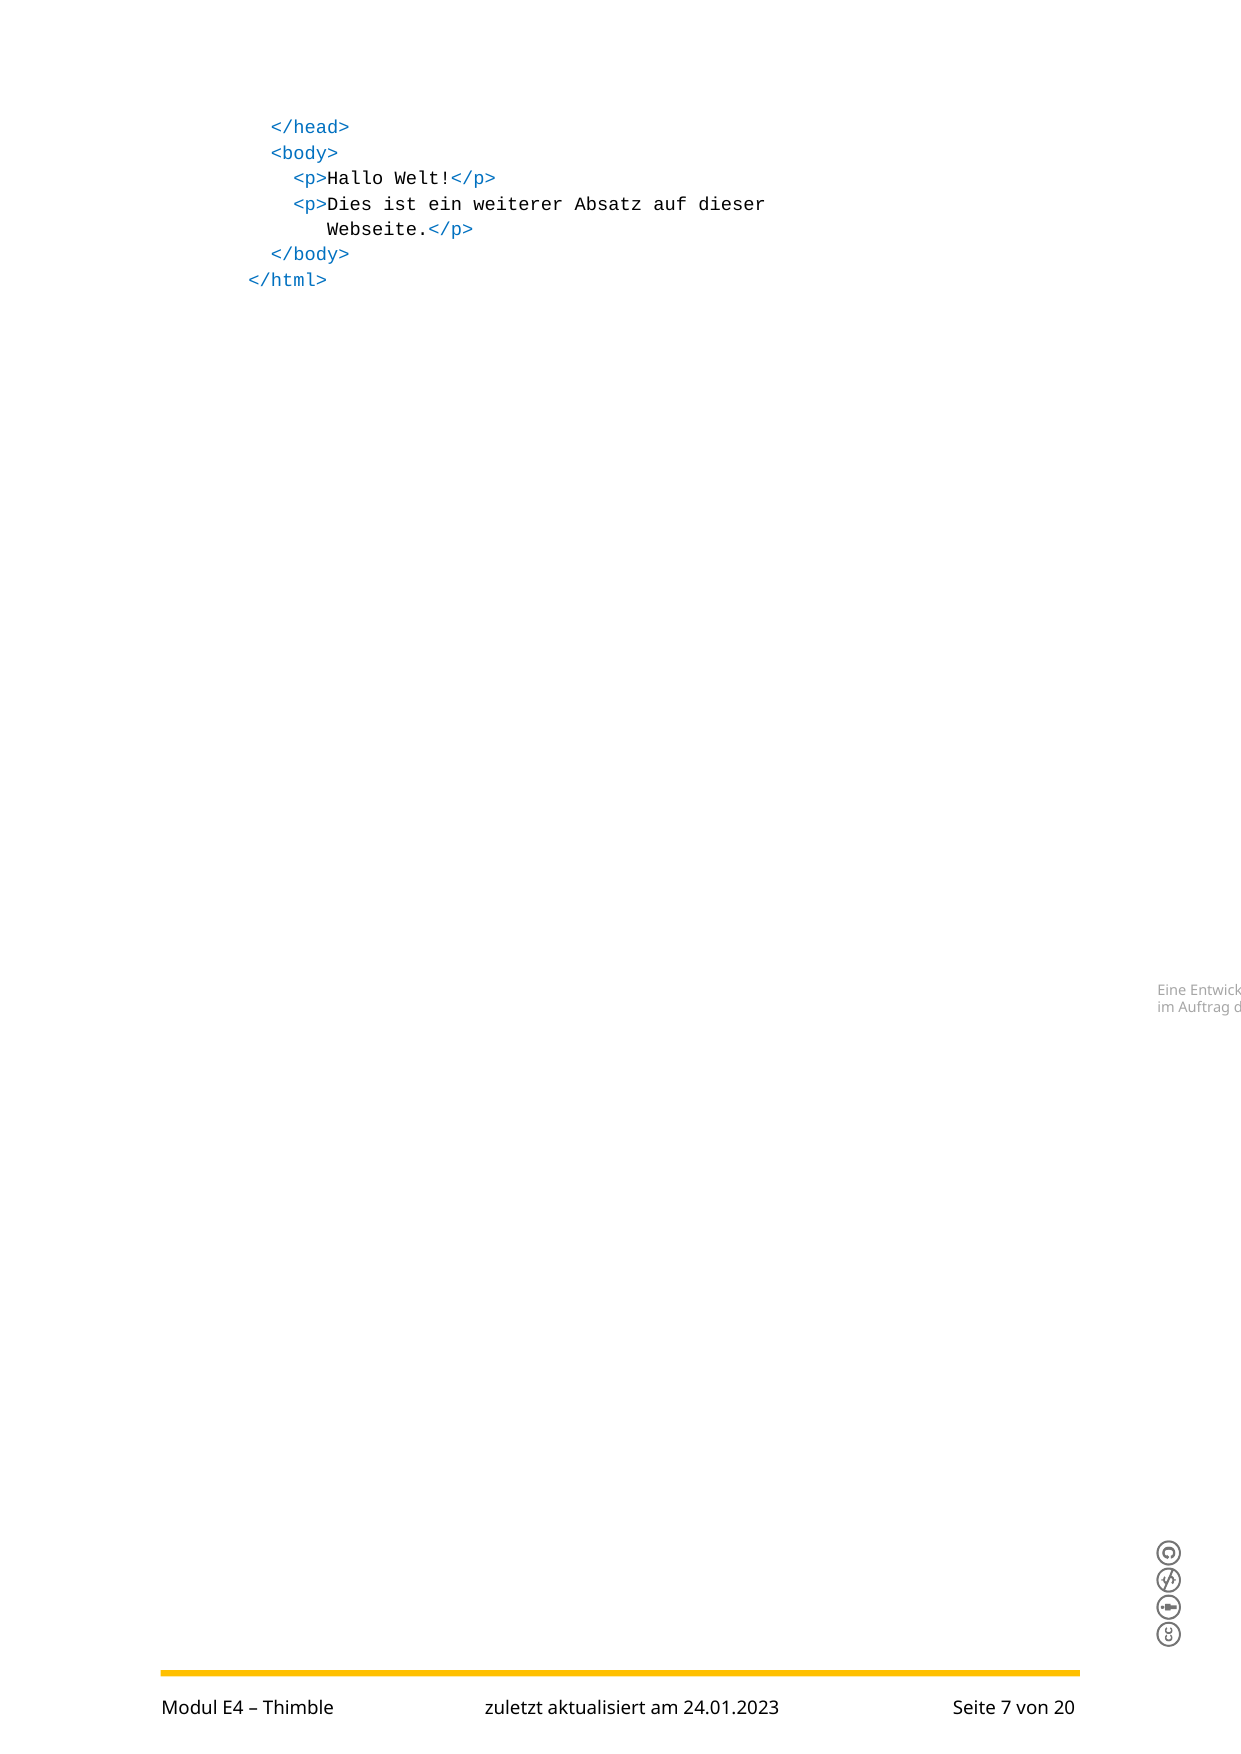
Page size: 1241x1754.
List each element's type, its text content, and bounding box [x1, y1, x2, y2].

text </html> [248, 271, 986, 292]
text <p>Dies ist ein weiterer Absatz auf dieser [248, 194, 986, 216]
text </head> [248, 118, 986, 139]
text </body> [248, 245, 986, 266]
text <body> [248, 143, 986, 165]
text <p>Hallo Welt!</p> [248, 169, 986, 190]
text Webseite.</p> [248, 220, 986, 241]
